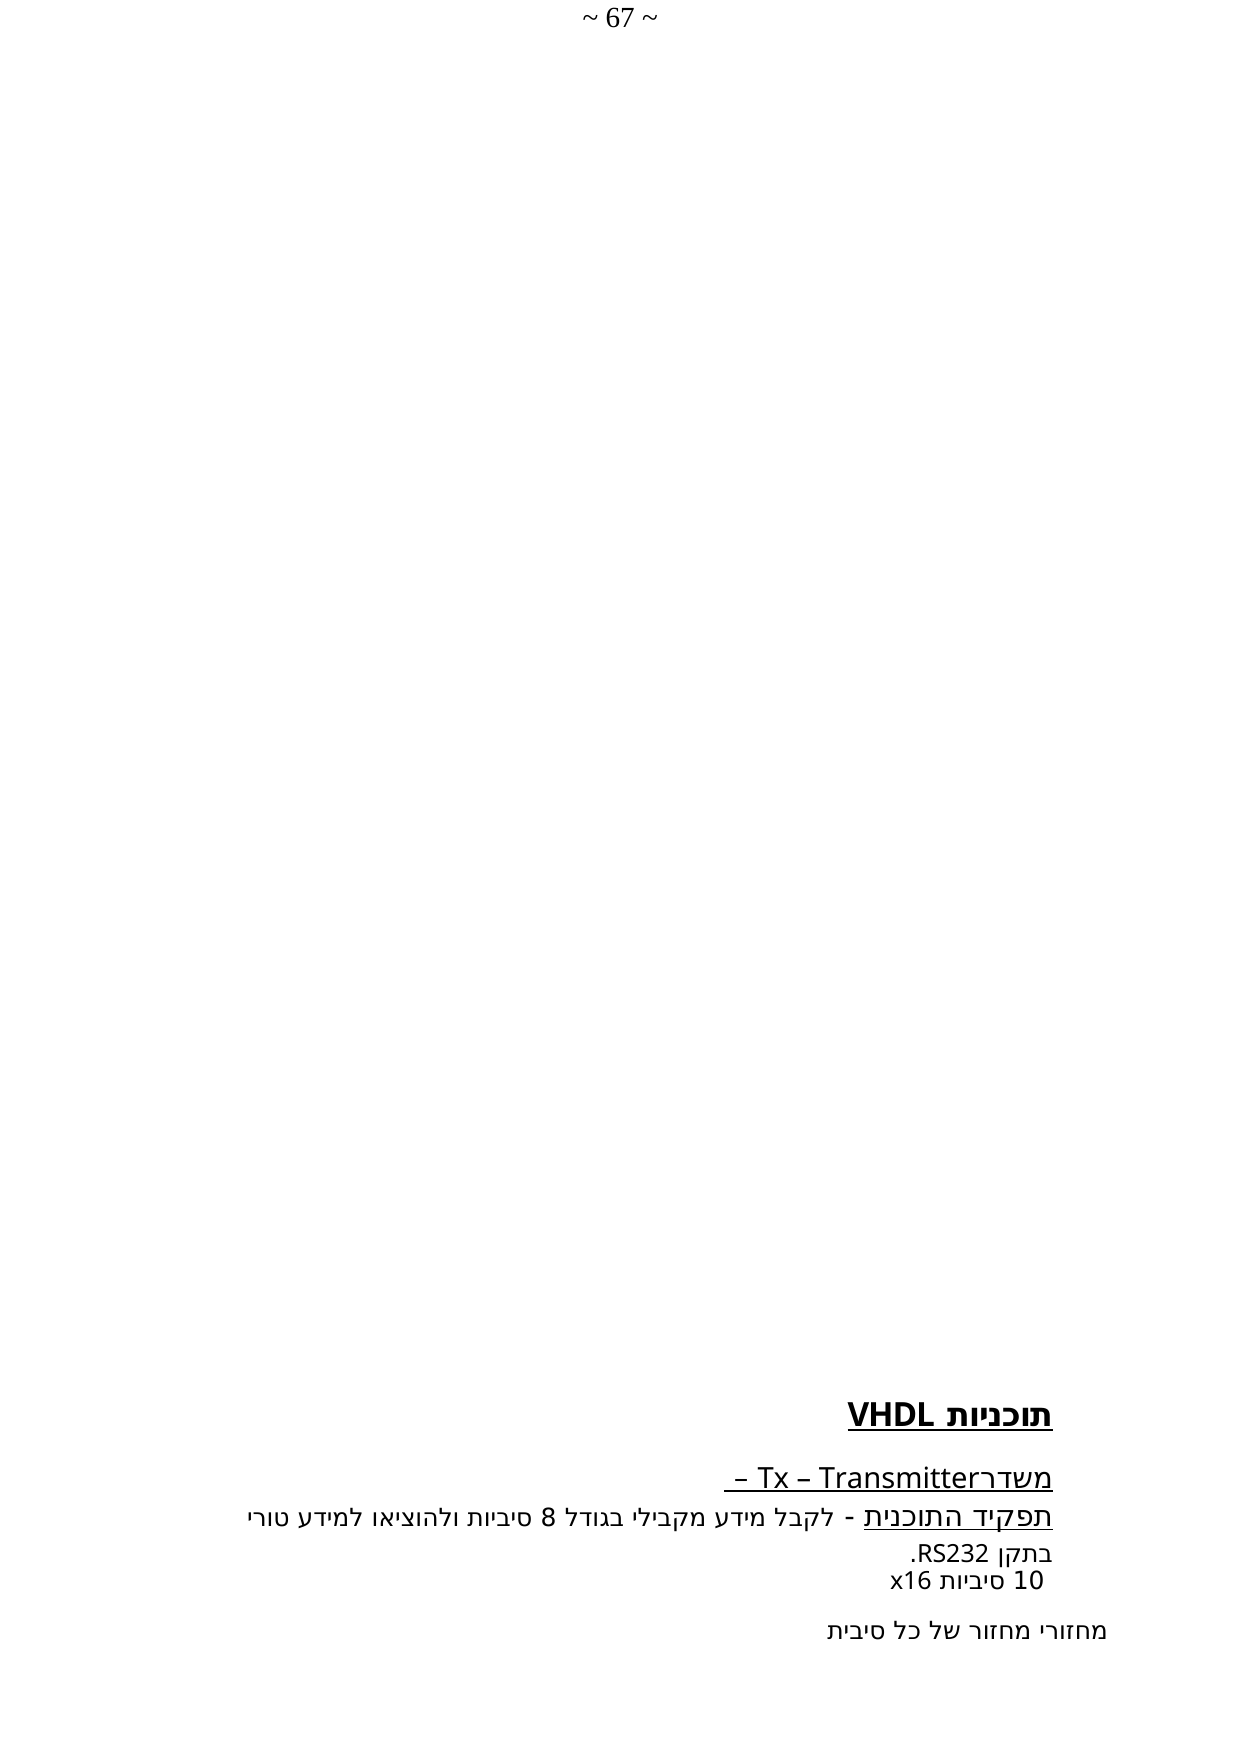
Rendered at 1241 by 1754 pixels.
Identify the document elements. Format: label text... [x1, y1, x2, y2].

subtitle משדרTx – Transmitter – [187, 1457, 1053, 1497]
text תפקיד התוכנית - לקבל מידע מקבילי בגודל 8 סיביות ולהוציאו למידע טורי בתקן RS232. [187, 1500, 1053, 1570]
subtitle תוכניות VHDL [187, 1391, 1053, 1437]
